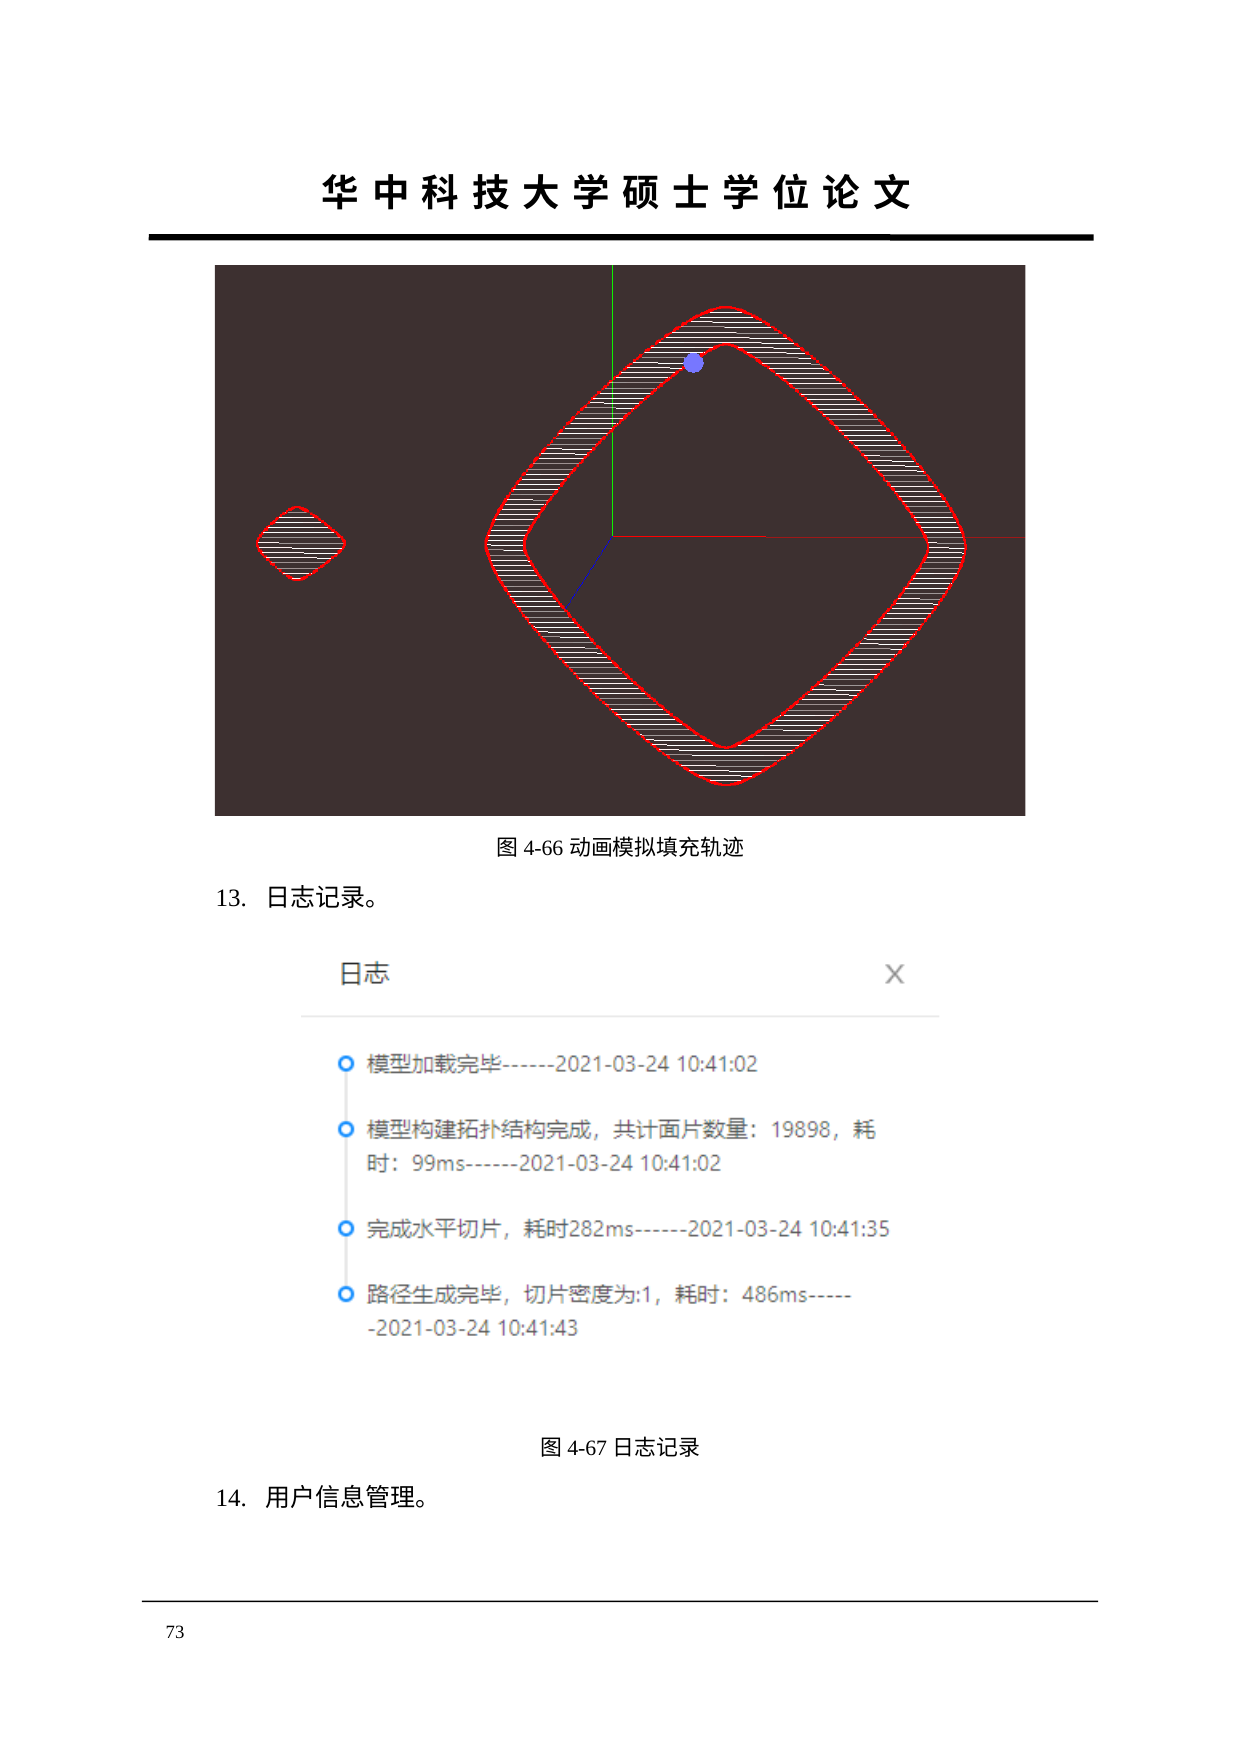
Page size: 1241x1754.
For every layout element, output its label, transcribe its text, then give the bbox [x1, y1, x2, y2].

list 日志记录。 [165, 877, 1075, 913]
picture [214, 265, 1026, 816]
list 用户信息管理。 [165, 1477, 1075, 1513]
picture [301, 931, 940, 1416]
